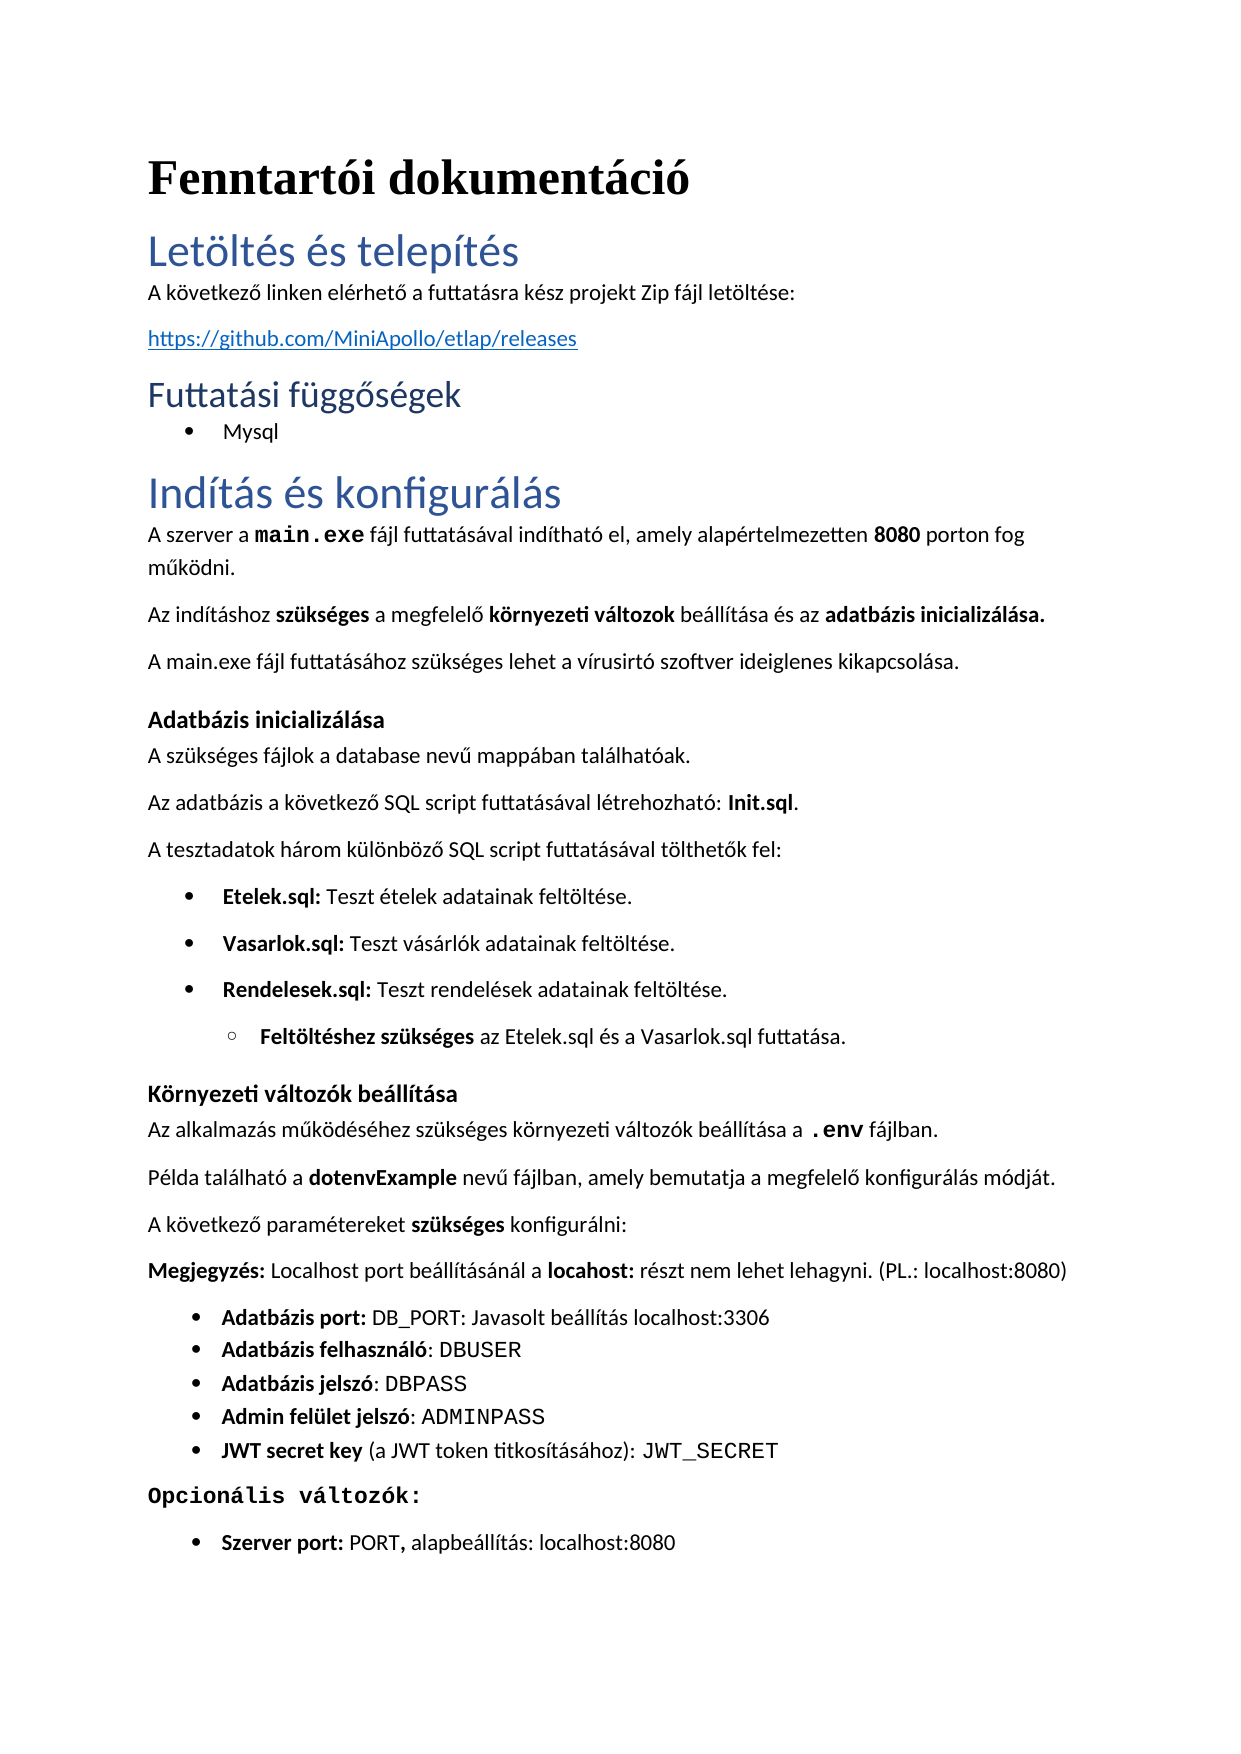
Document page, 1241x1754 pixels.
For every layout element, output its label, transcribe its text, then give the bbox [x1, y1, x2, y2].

subtitle Adatbázis inicializálása [148, 704, 1093, 735]
text A tesztadatok három különböző SQL script futtatásával tölthetők fel: [148, 835, 1093, 863]
list Etelek.sql: Teszt ételek adatainak feltöltése. [185, 882, 1093, 910]
text https://github.com/MiniApollo/etlap/releases [148, 324, 1093, 353]
text Az adatbázis a következő SQL script futtatásával létrehozható: Init.sql. [148, 788, 1093, 816]
list Adatbázis felhasználó: DBUSER [192, 1335, 1093, 1364]
list Feltöltéshez szükséges az Etelek.sql és a Vasarlok.sql futtatása. [223, 1022, 1093, 1051]
text A következő paramétereket szükséges konfigurálni: [148, 1210, 1093, 1238]
text Az alkalmazás működéséhez szükséges környezeti változók beállítása a .env fájlban. [148, 1115, 1093, 1144]
subtitle Fenntartói dokumentáció [148, 148, 1093, 205]
text A következő linken elérhető a futtatásra kész projekt Zip fájl letöltése: [148, 278, 1093, 306]
text Az indításhoz szükséges a megfelelő környezeti változok beállítása és az adatbázis inicializálása. [148, 600, 1093, 628]
text Példa található a dotenvExample nevű fájlban, amely bemutatja a megfelelő konfigurálás módját. [148, 1163, 1093, 1191]
list JWT secret key (a JWT token titkosításához): JWT_SECRET [192, 1436, 1093, 1465]
subtitle Futtatási függőségek [148, 371, 1093, 417]
text Megjegyzés: Localhost port beállításánál a locahost: részt nem lehet lehagyni. (PL.: localhost:8080) [148, 1256, 1093, 1284]
list Adatbázis port: DB_PORT: Javasolt beállítás localhost:3306 [192, 1303, 1093, 1331]
list Adatbázis jelszó: DBPASS [192, 1369, 1093, 1398]
list Szerver port: PORT, alapbeállítás: localhost:8080 [192, 1528, 1093, 1557]
subtitle Indítás és konfigurálás [148, 464, 1093, 520]
list Admin felület jelszó: ADMINPASS [192, 1402, 1093, 1432]
list Rendelesek.sql: Teszt rendelések adatainak feltöltése. [185, 976, 1093, 1004]
subtitle Letöltés és telepítés [148, 222, 1093, 278]
text A szükséges fájlok a database nevű mappában találhatóak. [148, 741, 1093, 769]
text A szerver a main.exe fájl futtatásával indítható el, amely alapértelmezetten 8080 porton fog működni. [148, 520, 1093, 581]
list Vasarlok.sql: Teszt vásárlók adatainak feltöltése. [185, 929, 1093, 957]
subtitle Környezeti változók beállítása [148, 1078, 1093, 1108]
list Mysql [185, 417, 1093, 445]
text A main.exe fájl futtatásához szükséges lehet a vírusirtó szoftver ideiglenes kikapcsolása. [148, 647, 1093, 675]
text Opcionális változók: [148, 1484, 1093, 1510]
